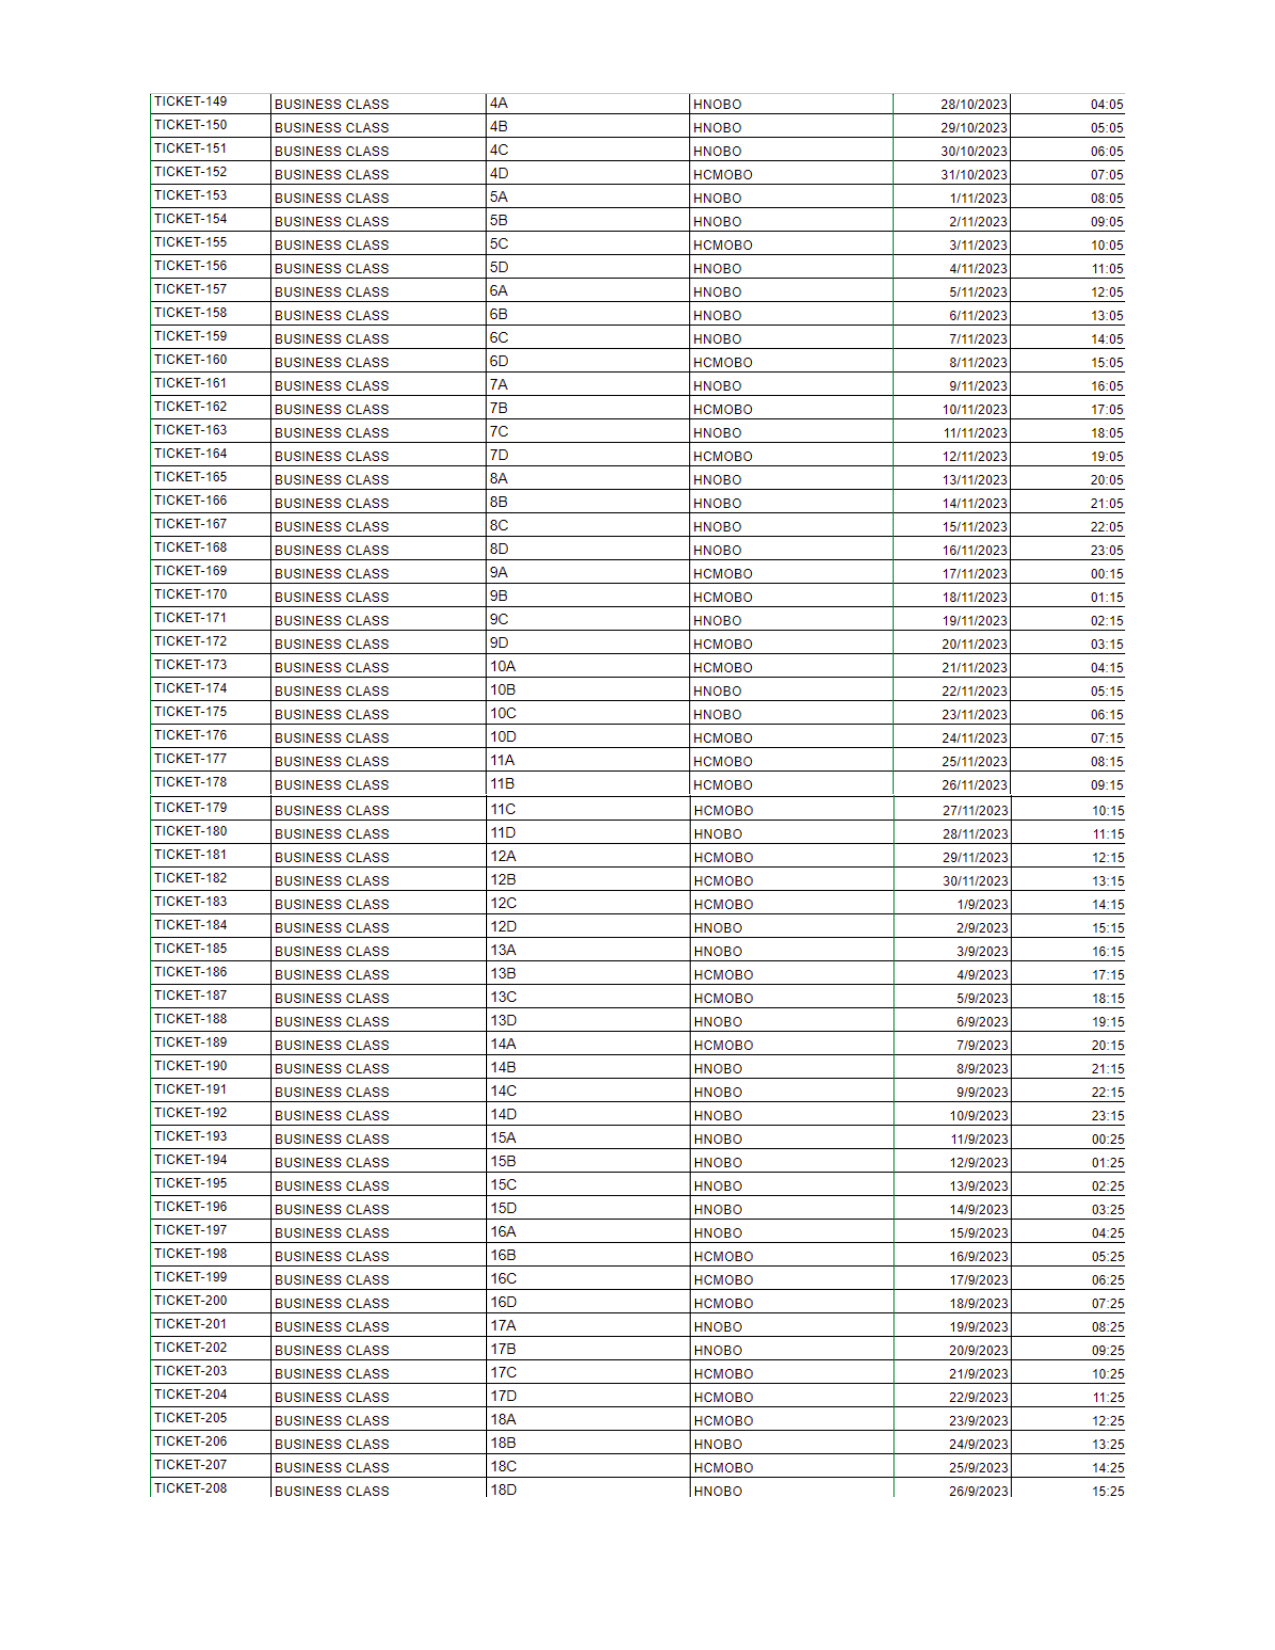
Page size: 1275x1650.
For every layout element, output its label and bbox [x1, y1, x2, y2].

picture [150, 93, 1125, 794]
picture [150, 795, 1125, 1497]
